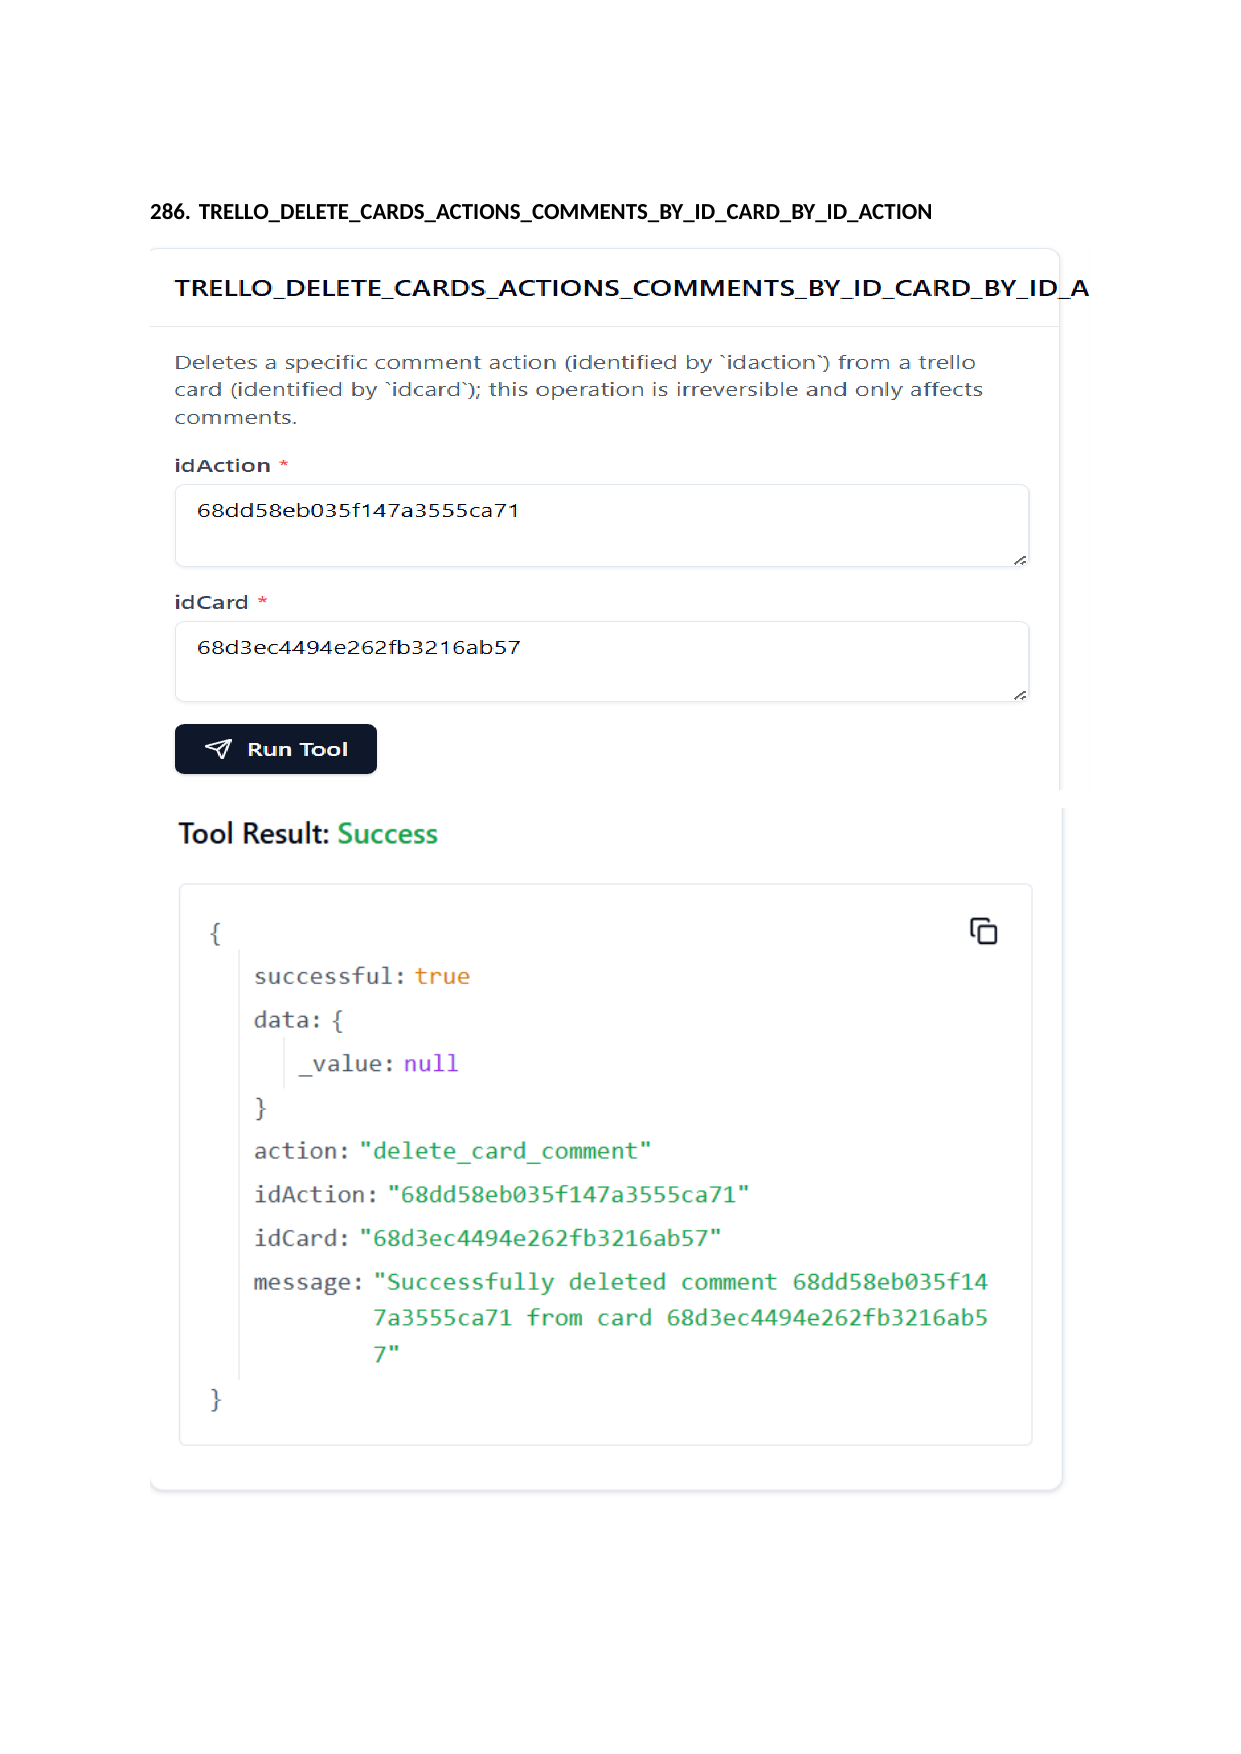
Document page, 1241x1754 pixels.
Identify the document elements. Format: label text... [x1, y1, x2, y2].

picture [150, 808, 1091, 1499]
text 286. TRELLO_DELETE_CARDS_ACTIONS_COMMENTS_BY_ID_CARD_BY_ID_ACTION [150, 197, 1090, 225]
picture [150, 244, 1091, 790]
